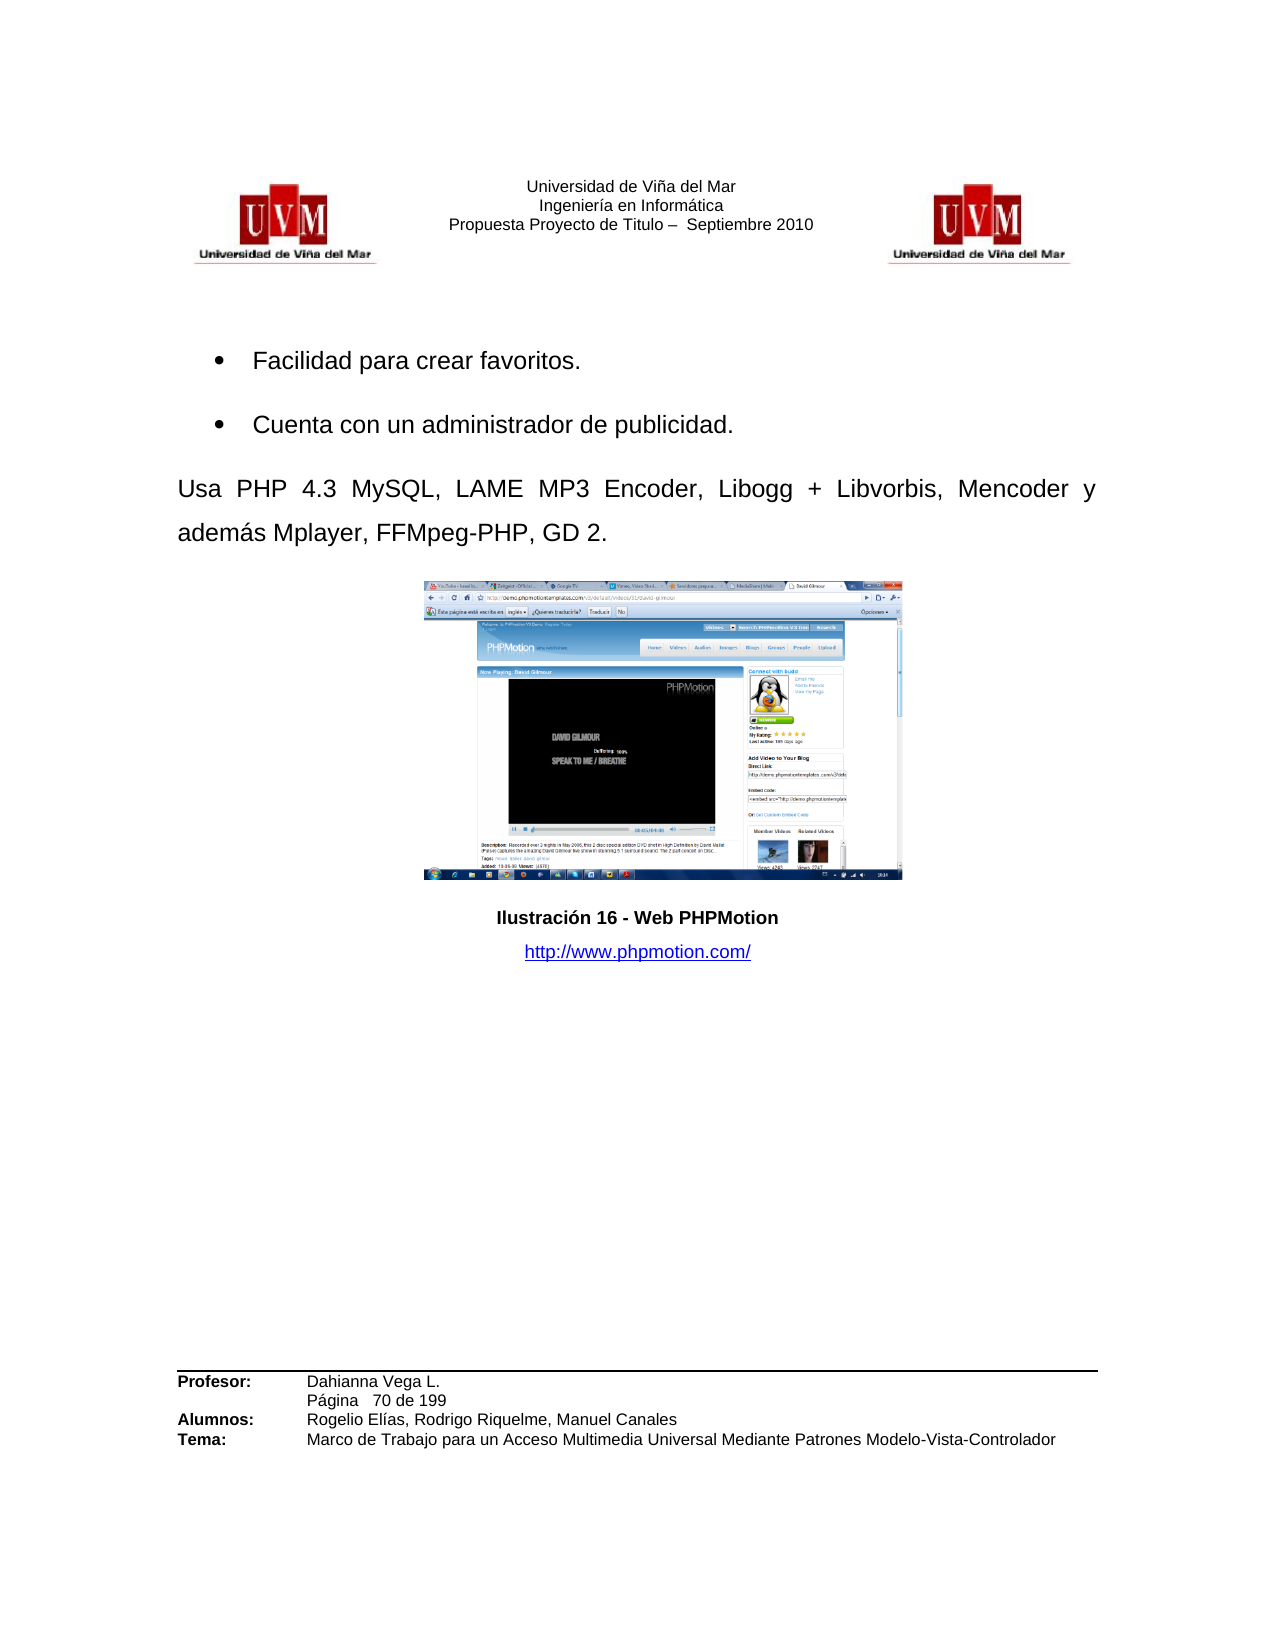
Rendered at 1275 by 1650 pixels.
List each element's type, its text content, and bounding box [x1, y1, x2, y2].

picture [177, 176, 390, 267]
list Facilidad para crear favoritos. [215, 346, 1098, 375]
picture [424, 581, 903, 880]
text Ilustración 16 - Web PHPMotion [177, 907, 1098, 928]
text http://www.phpmotion.com/ [177, 941, 1098, 962]
picture [871, 176, 1084, 267]
text Usa PHP 4.3 MySQL, LAME MP3 Encoder, Libogg + Libvorbis, Mencoder y además Mplayer, FFMpeg-PHP, GD 2. [177, 474, 1098, 546]
list Cuenta con un administrador de publicidad. [215, 410, 1098, 439]
